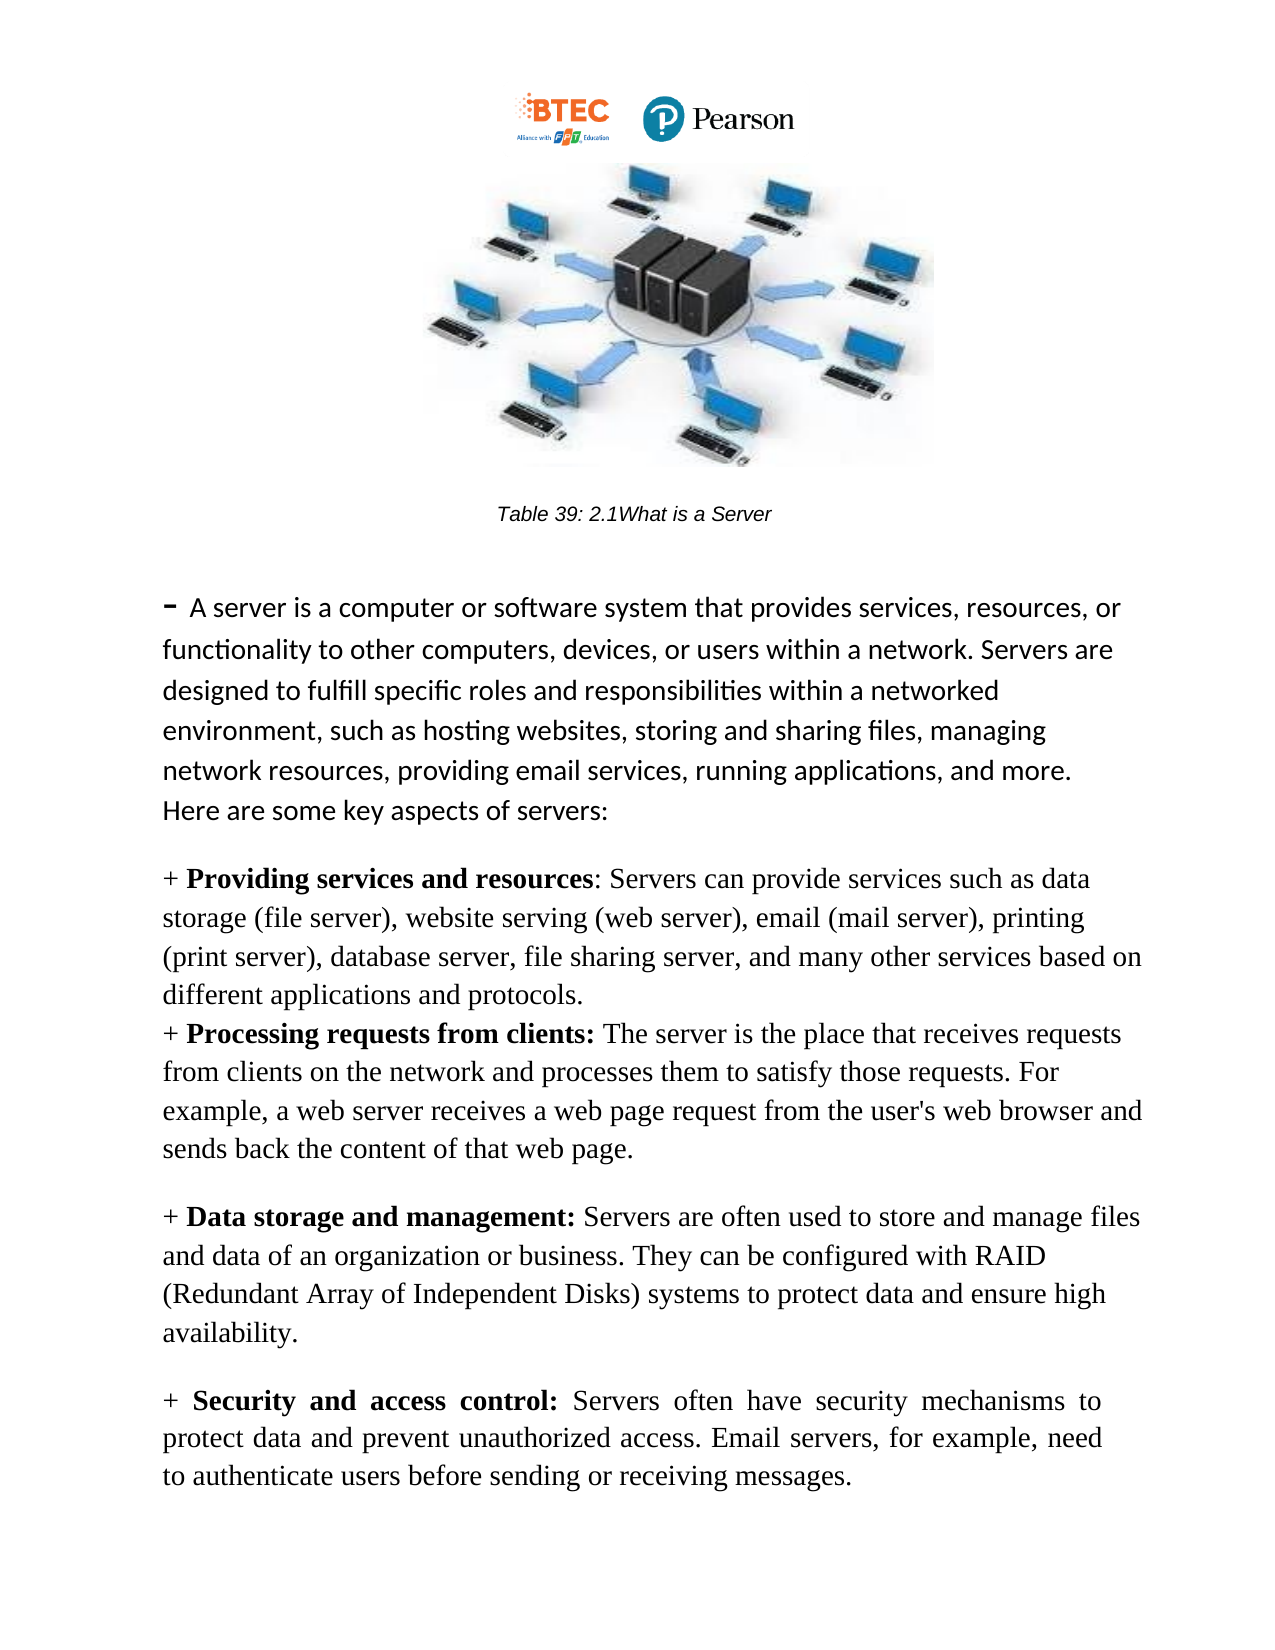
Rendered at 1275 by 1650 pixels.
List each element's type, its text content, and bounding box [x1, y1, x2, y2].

text Here are some key aspects of servers: [162, 792, 1244, 827]
picture [502, 81, 810, 157]
text Table 39: 2.1What is a Server [223, 502, 1044, 526]
text + Security and access control: Servers often have security mechanisms to protect data and prevent unauthorized access. Email servers, for example, need to authenticate users before sending or receiving messages. [162, 1383, 1102, 1492]
picture [422, 163, 934, 467]
text - A server is a computer or software system that provides services, resources, or functionality to other computers, devices, or users within a network. Servers are designed to fulfill specific roles and responsibilities within a networked environment, such as hosting websites, storing and sharing files, managing network resources, providing email services, running applications, and more. [162, 574, 1136, 788]
text + Data storage and management: Servers are often used to store and manage files and data of an organization or business. They can be configured with RAID (Redundant Array of Independent Disks) systems to protect data and ensure high availability. [162, 1199, 1148, 1348]
text + Providing services and resources: Servers can provide services such as data storage (file server), website serving (web server), email (mail server), printing (print server), database server, file sharing server, and many other services based on different applications and protocols. [162, 862, 1148, 1011]
text + Processing requests from clients: The server is the place that receives requests from clients on the network and processes them to satisfy those requests. For example, a web server receives a web page request from the user's web browser and sends back the content of that web page. [162, 1016, 1148, 1165]
